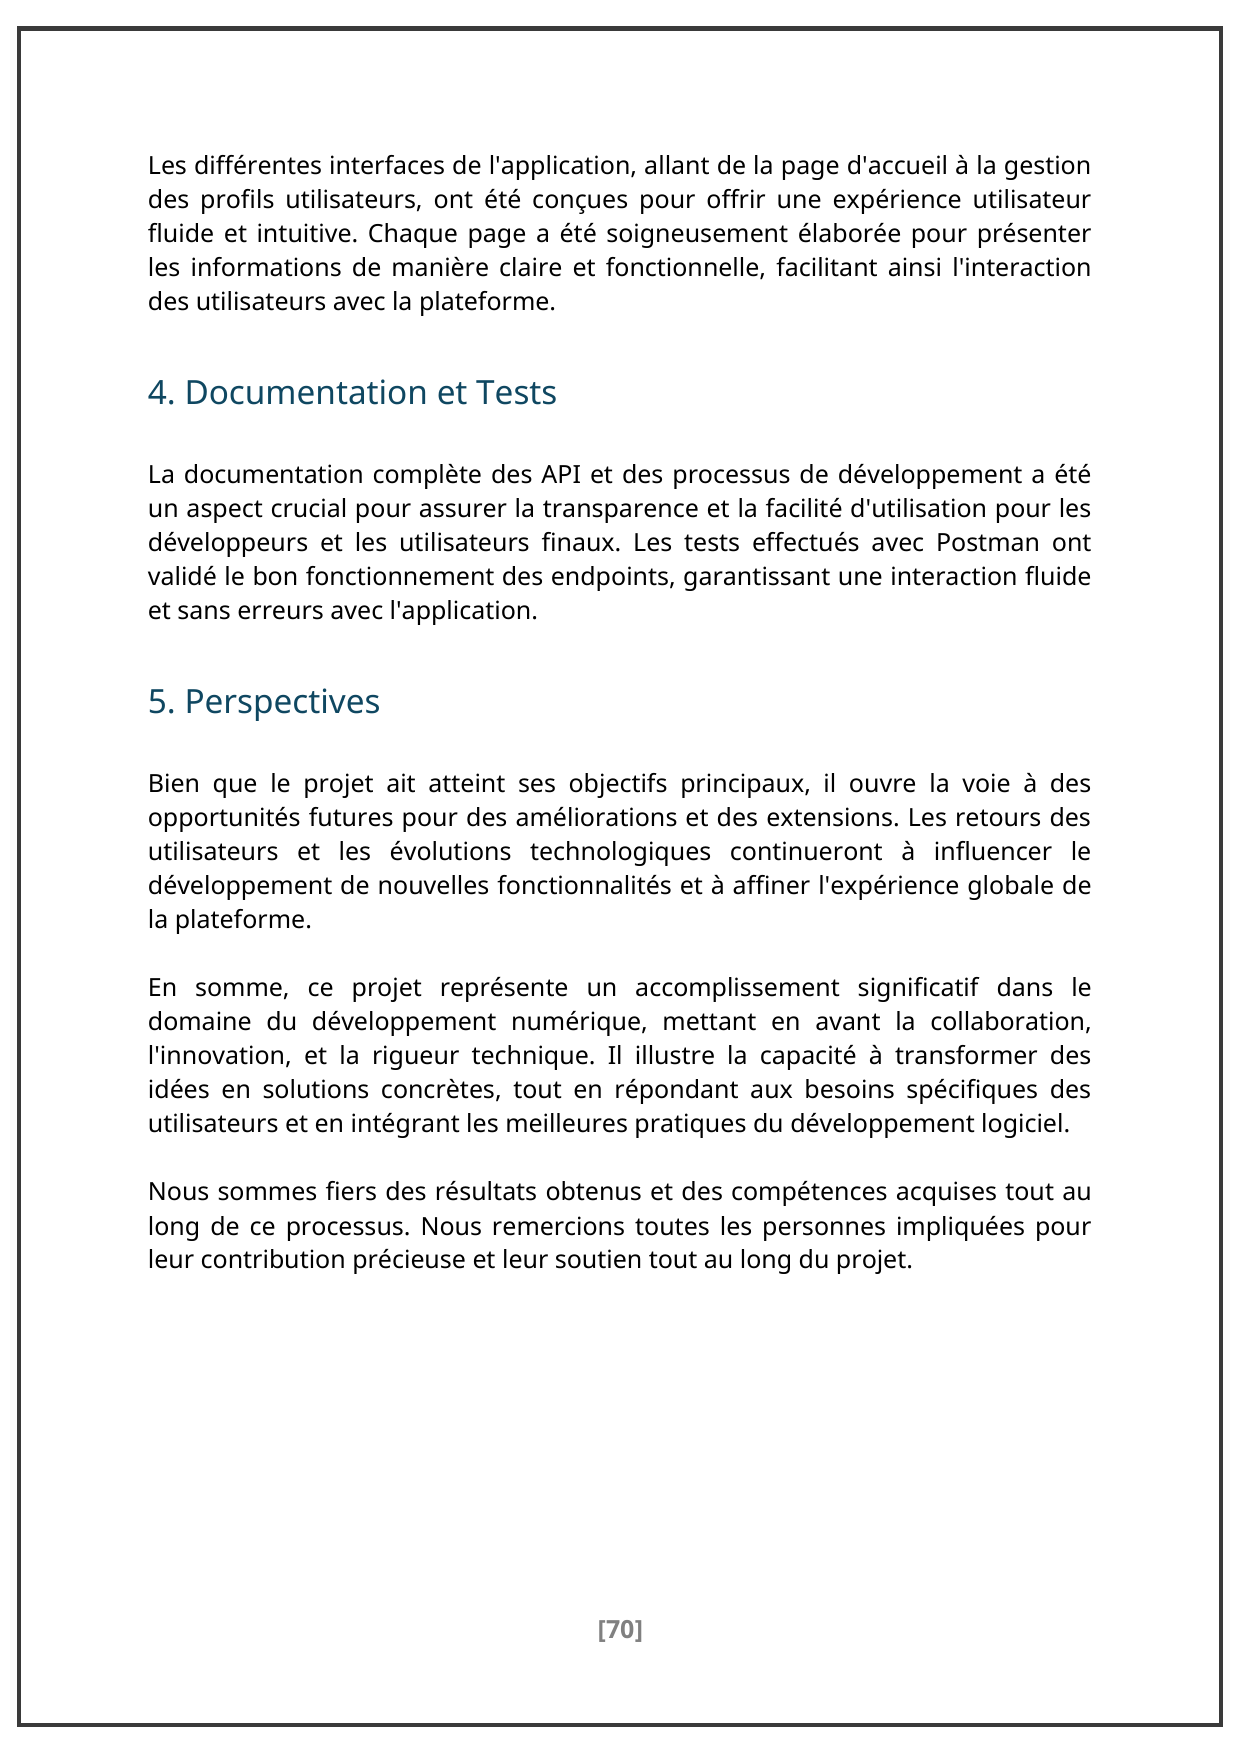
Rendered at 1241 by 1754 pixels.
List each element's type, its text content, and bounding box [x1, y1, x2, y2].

text La documentation complète des API et des processus de développement a été un aspect crucial pour assurer la transparence et la facilité d'utilisation pour les développeurs et les utilisateurs finaux. Les tests effectués avec Postman ont validé le bon fonctionnement des endpoints, garantissant une interaction fluide et sans erreurs avec l'application. [148, 456, 1093, 627]
text Nous sommes fiers des résultats obtenus et des compétences acquises tout au long de ce processus. Nous remercions toutes les personnes impliquées pour leur contribution précieuse et leur soutien tout au long du projet. [148, 1174, 1093, 1276]
subtitle 5. Perspectives [148, 677, 1093, 723]
text Les différentes interfaces de l'application, allant de la page d'accueil à la gestion des profils utilisateurs, ont été conçues pour offrir une expérience utilisateur fluide et intuitive. Chaque page a été soigneusement élaborée pour présenter les informations de manière claire et fonctionnelle, facilitant ainsi l'interaction des utilisateurs avec la plateforme. [148, 148, 1093, 318]
text En somme, ce projet représente un accomplissement significatif dans le domaine du développement numérique, mettant en avant la collaboration, l'innovation, et la rigueur technique. Il illustre la capacité à transformer des idées en solutions concrètes, tout en répondant aux besoins spécifiques des utilisateurs et en intégrant les meilleures pratiques du développement logiciel. [148, 970, 1093, 1140]
subtitle 4. Documentation et Tests [148, 369, 1093, 414]
text Bien que le projet ait atteint ses objectifs principaux, il ouvre la voie à des opportunités futures pour des améliorations et des extensions. Les retours des utilisateurs et les évolutions technologiques continueront à influencer le développement de nouvelles fonctionnalités et à affiner l'expérience globale de la plateforme. [148, 765, 1093, 936]
